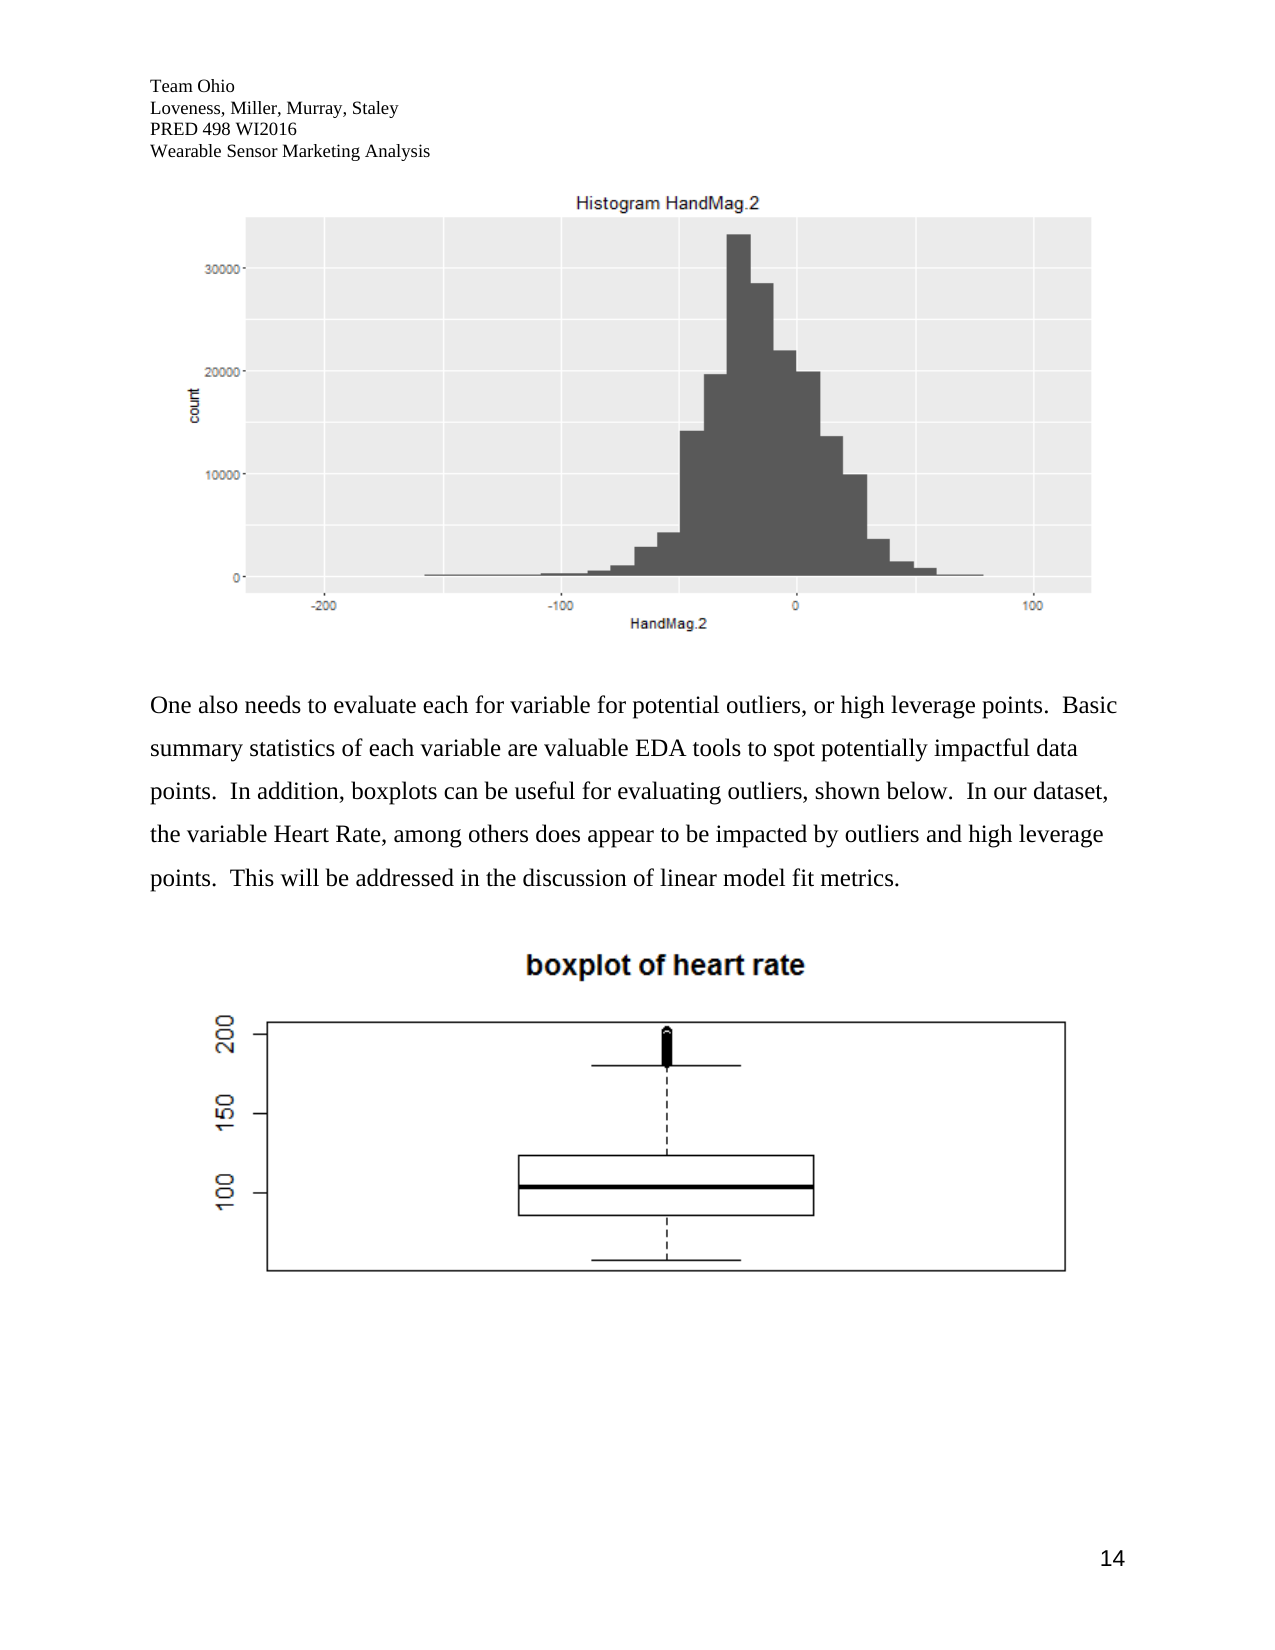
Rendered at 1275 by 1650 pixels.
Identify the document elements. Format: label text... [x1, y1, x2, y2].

picture [150, 905, 1125, 1417]
picture [175, 187, 1100, 638]
text One also needs to evaluate each for variable for potential outliers, or high leverage points. Basic summary statistics of each variable are valuable EDA tools to spot potentially impactful data points. In addition, boxplots can be useful for evaluating outliers, shown below. In our dataset, the variable Heart Rate, among others does appear to be impacted by outliers and high leverage points. This will be addressed in the discussion of linear model fit metrics. [150, 690, 1125, 891]
